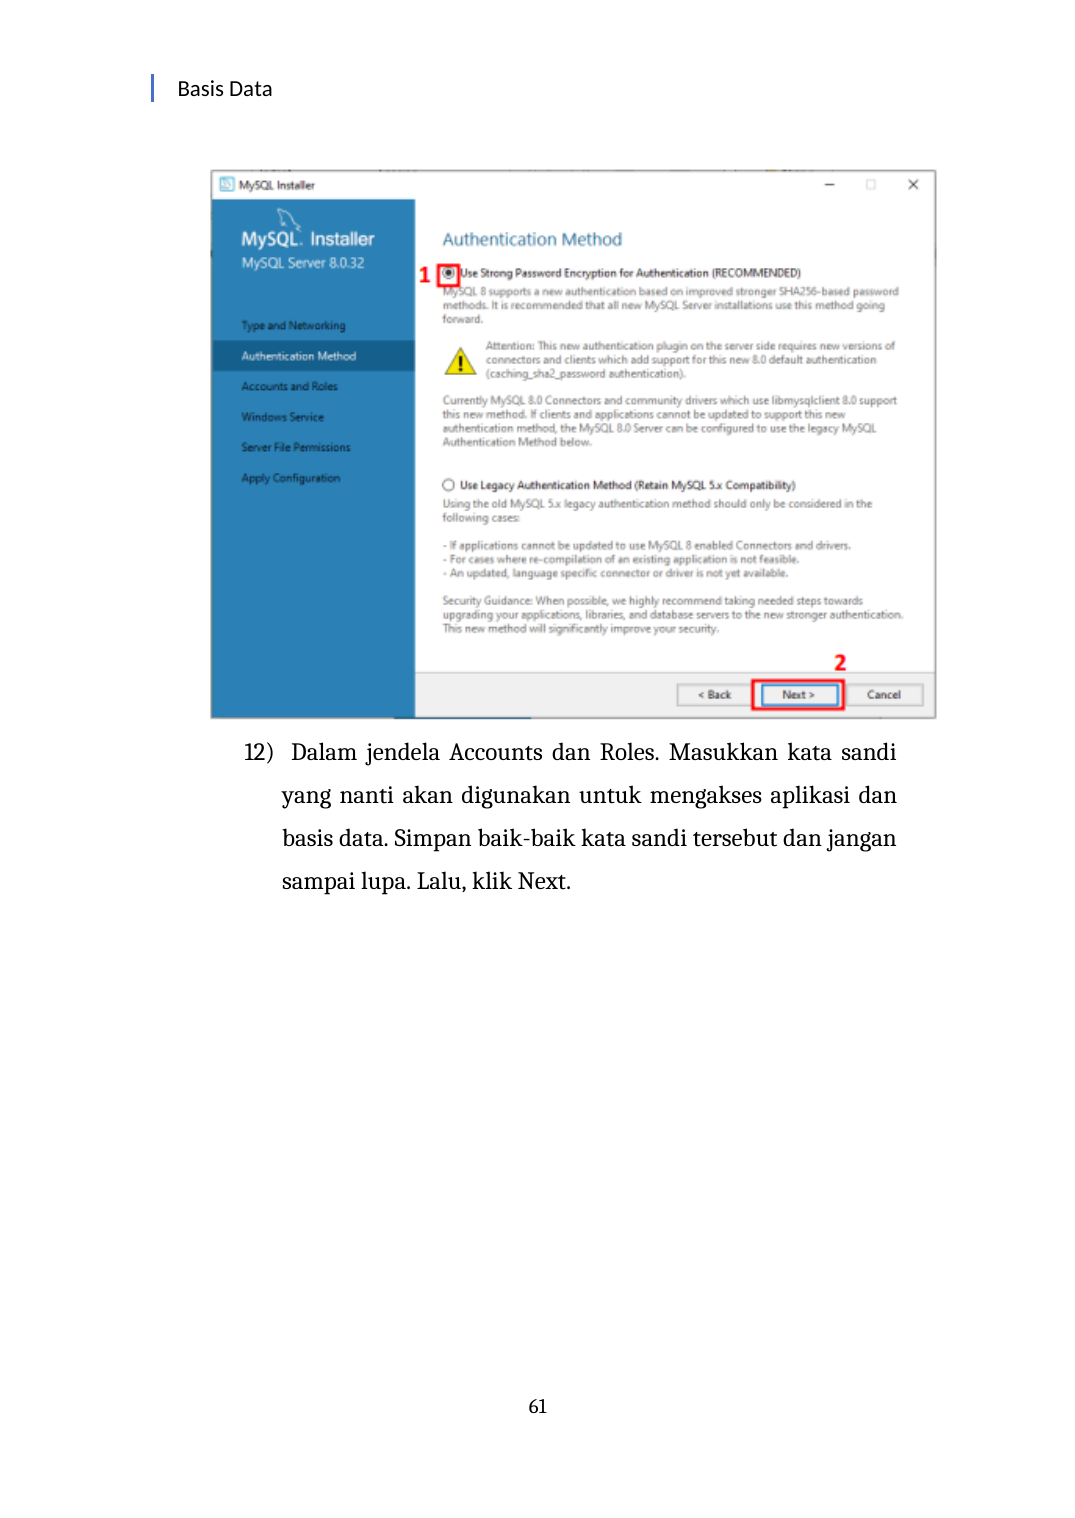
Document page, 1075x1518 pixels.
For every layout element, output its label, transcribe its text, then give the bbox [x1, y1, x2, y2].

list Dalam jendela Accounts dan Roles. Masukkan kata sandi yang nanti akan digunakan untuk mengakses aplikasi dan basis data. Simpan baik-baik kata sandi tersebut dan jangan sampai lupa. Lalu, klik Next. [244, 738, 898, 896]
picture [206, 159, 943, 724]
